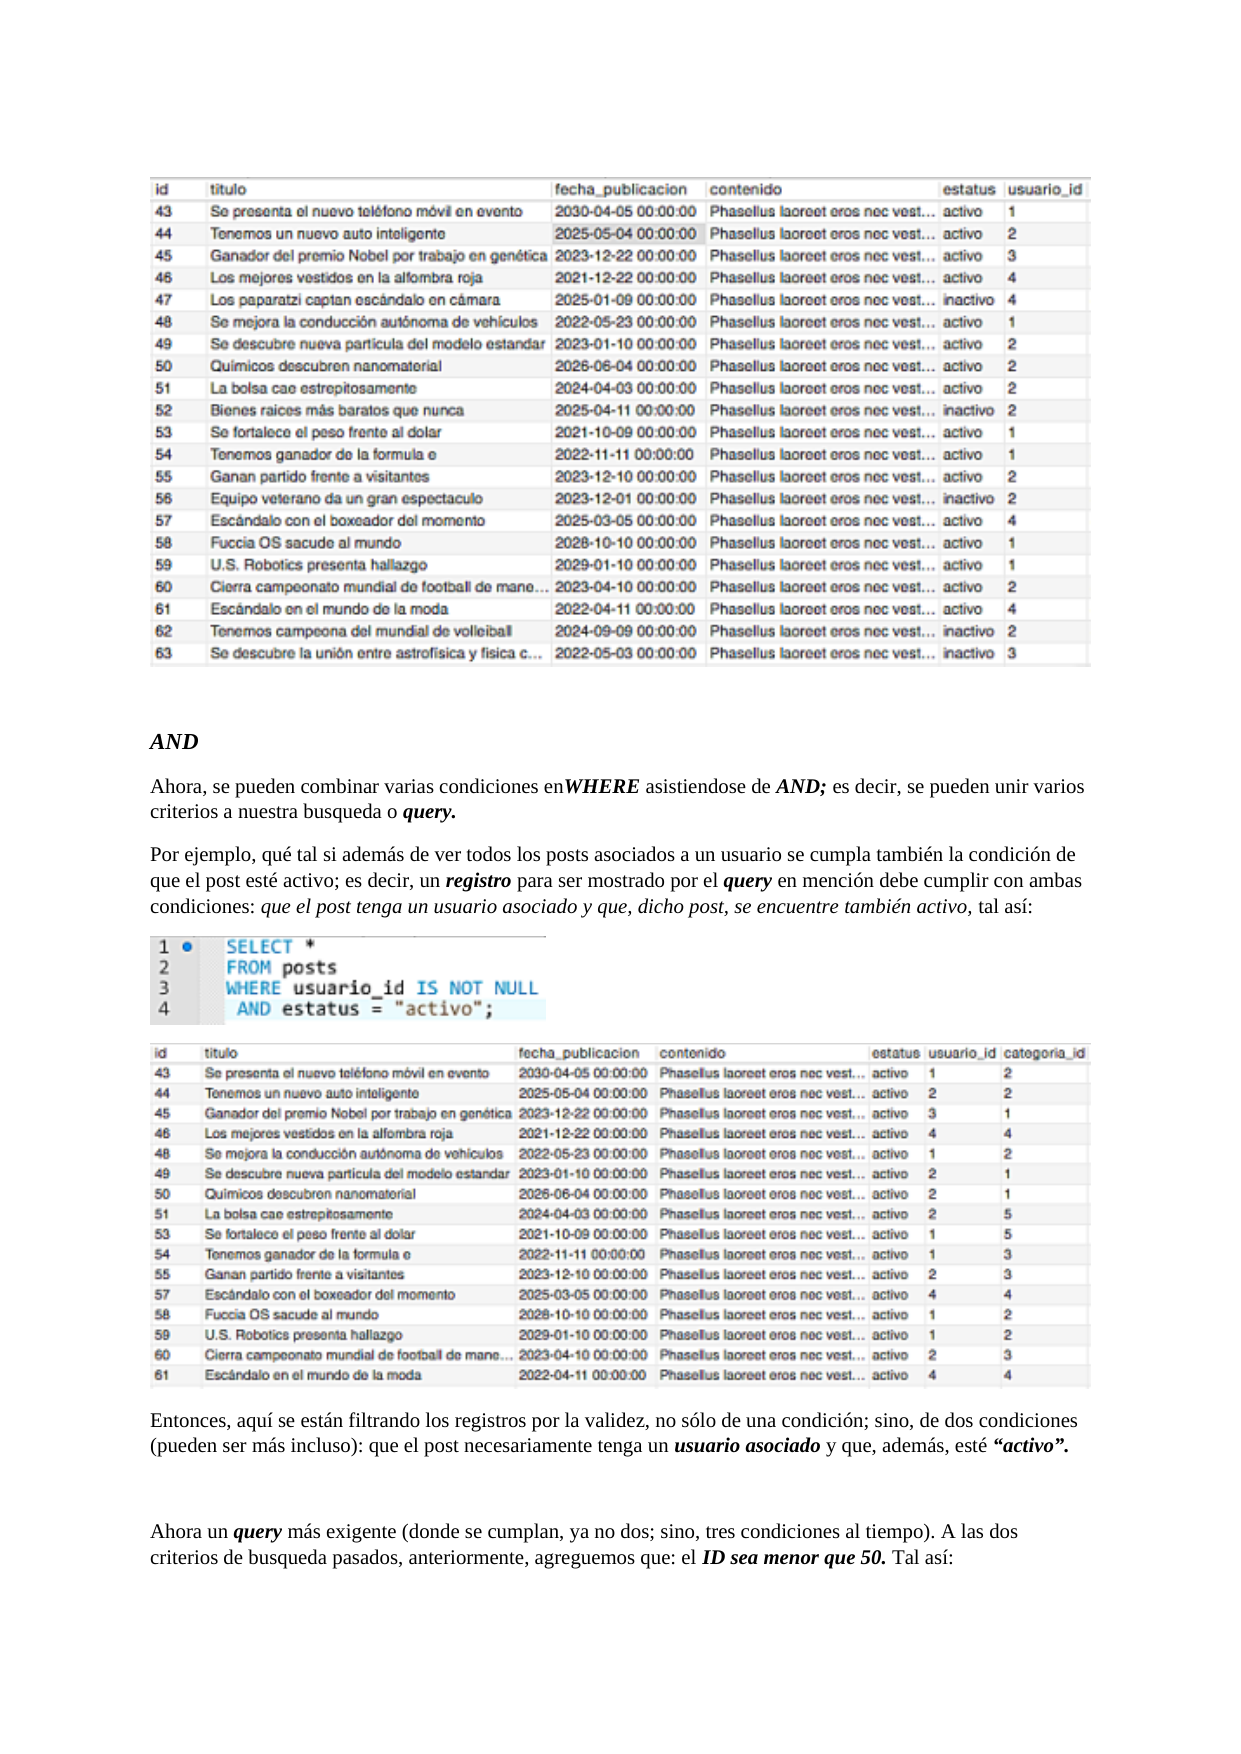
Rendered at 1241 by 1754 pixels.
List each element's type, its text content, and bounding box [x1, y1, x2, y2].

list AND [150, 728, 1090, 755]
picture [150, 936, 546, 1025]
picture [150, 1043, 1091, 1389]
list Entonces, aquí se están filtrando los registros por la validez, no sólo de una condición; sino, de dos condiciones (pueden ser más incluso): que el post necesariamente tenga un usuario asociado y que, además, esté “activo”. [150, 1407, 1090, 1457]
list Ahora, se pueden combinar varias condiciones enWHERE asistiendose de AND; es decir, se pueden unir varios criterios a nuestra busqueda o query. [150, 773, 1090, 823]
list Ahora un query más exigente (donde se cumplan, ya no dos; sino, tres condiciones al tiempo). A las dos criterios de busqueda pasados, anteriormente, agreguemos que: el ID sea menor que 50. Tal así: [150, 1519, 1090, 1569]
list Por ejemplo, qué tal si además de ver todos los posts asociados a un usuario se cumpla también la condición de que el post esté activo; es decir, un registro para ser mostrado por el query en mención debe cumplir con ambas condiciones: que el post tenga un usuario asociado y que, dicho post, se encuentre también activo, tal así: [150, 842, 1090, 918]
picture [150, 177, 1091, 667]
